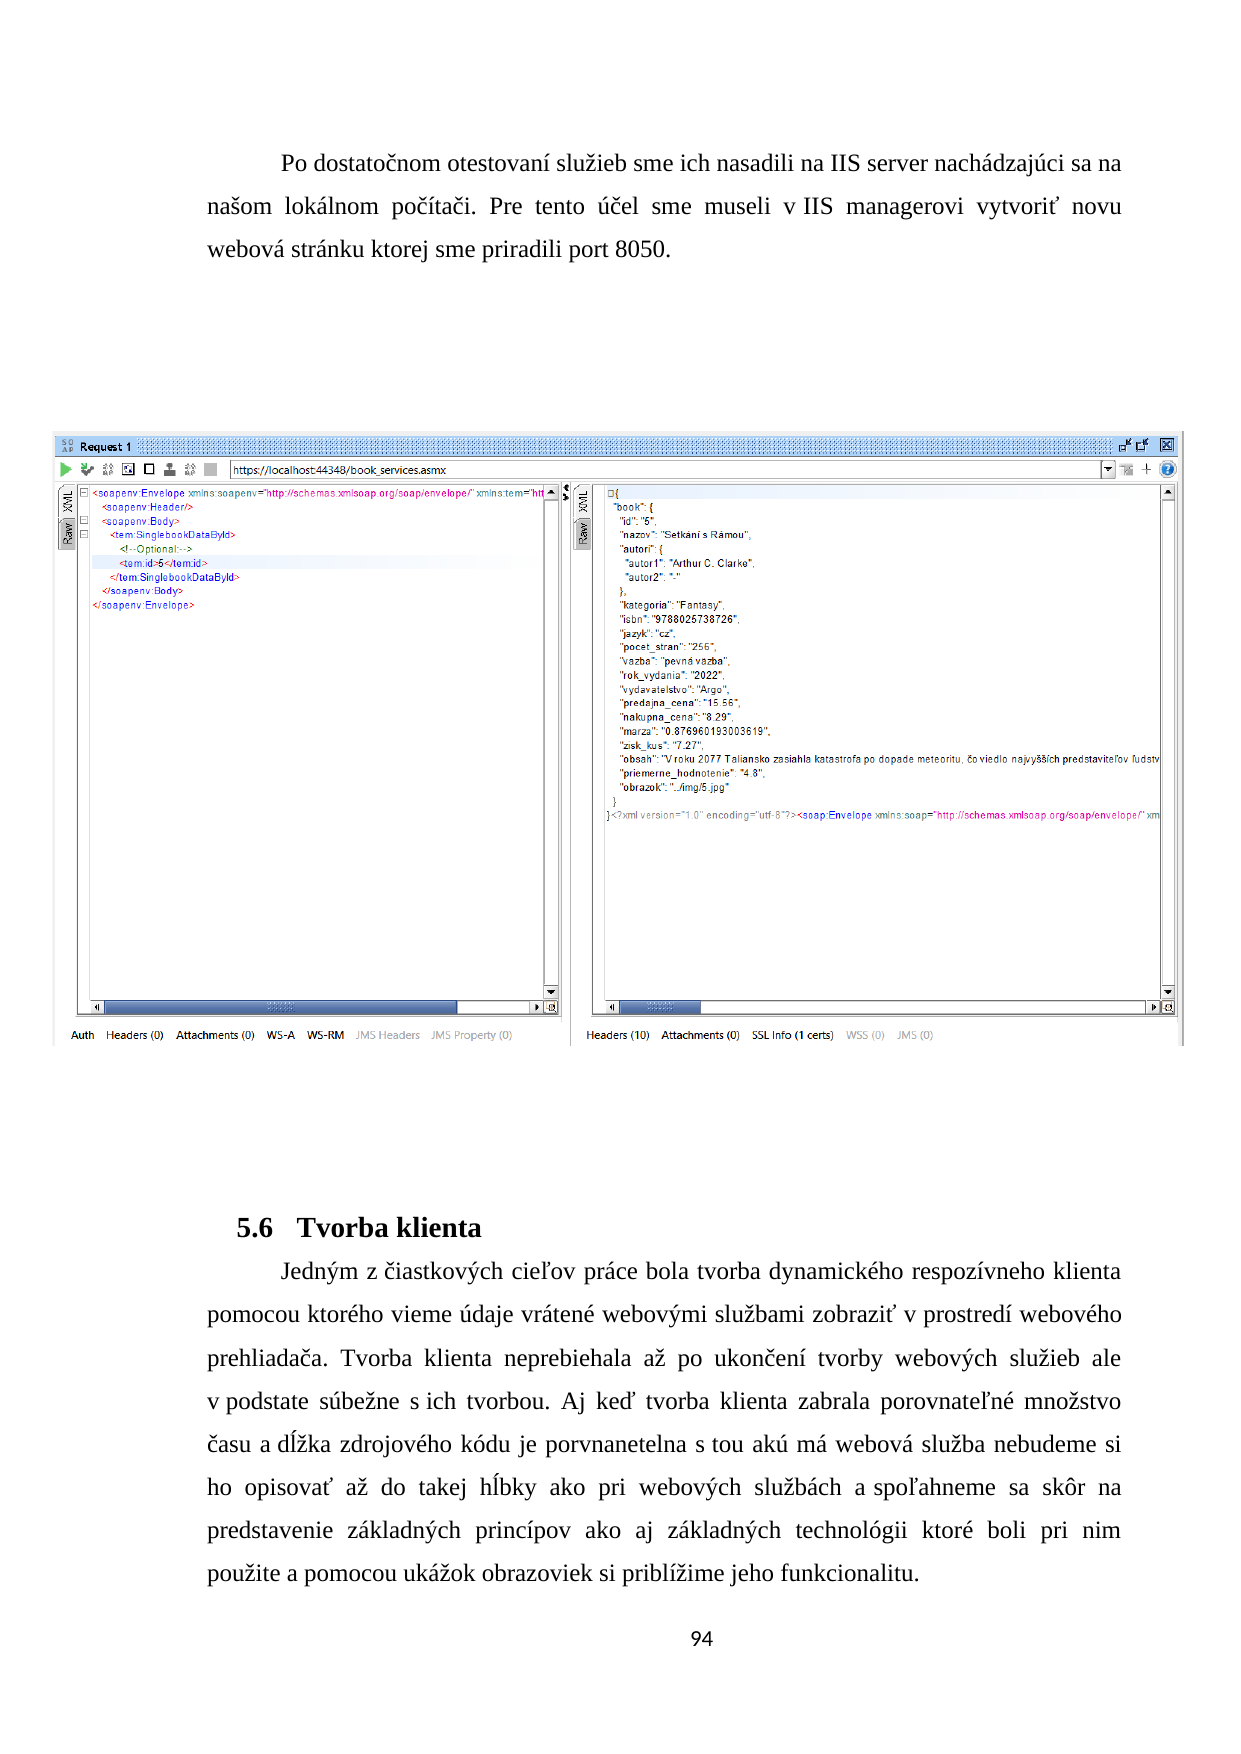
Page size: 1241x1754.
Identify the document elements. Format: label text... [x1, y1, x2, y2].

picture [52, 431, 1188, 1046]
text Po dostatočnom otestovaní služieb sme ich nasadili na IIS server nachádzajúci sa na našom lokálnom počítači. Pre tento účel sme museli v IIS managerovi vytvoriť novu webová stránku ktorej sme priradili port 8050. [207, 148, 1122, 263]
text Jedným z čiastkových cieľov práce bola tvorba dynamického respozívneho klienta pomocou ktorého vieme údaje vrátené webovými službami zobraziť v prostredí webového prehliadača. Tvorba klienta neprebiehala až po ukončení tvorby webových služieb ale v podstate súbežne s ich tvorbou. Aj keď tvorba klienta zabrala porovnateľné množstvo času a dĺžka zdrojového kódu je porvnanetelna s tou akú má webová služba nebudeme si ho opisovať až do takej hĺbky ako pri webových službách a spoľahneme sa skôr na predstavenie základných princípov ako aj základných technológii ktoré boli pri nim použite a pomocou ukážok obrazoviek si priblížime jeho funkcionalitu. [207, 1256, 1122, 1587]
subtitle Tvorba klienta [236, 1210, 1122, 1244]
